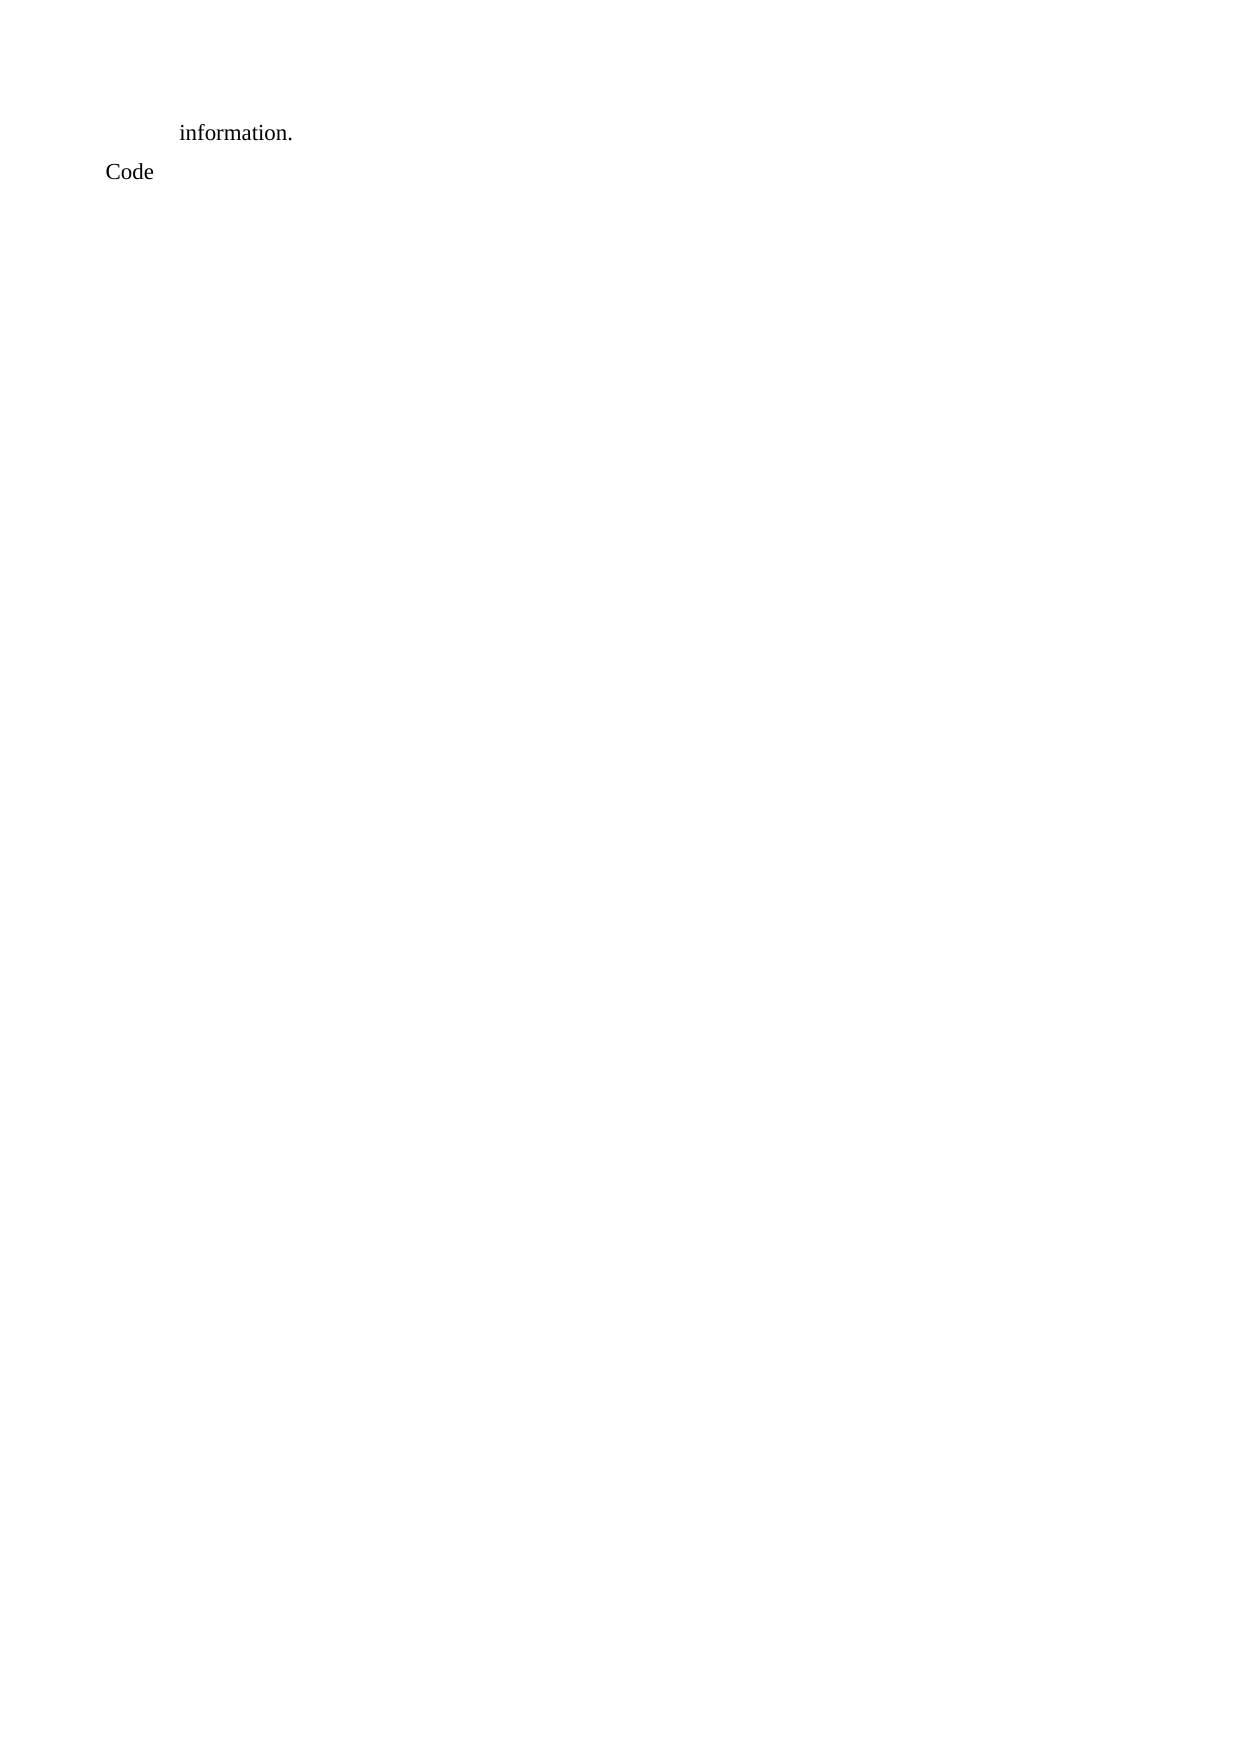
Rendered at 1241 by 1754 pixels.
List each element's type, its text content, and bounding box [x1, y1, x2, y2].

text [179, 119, 1197, 145]
text Code [105, 158, 454, 184]
